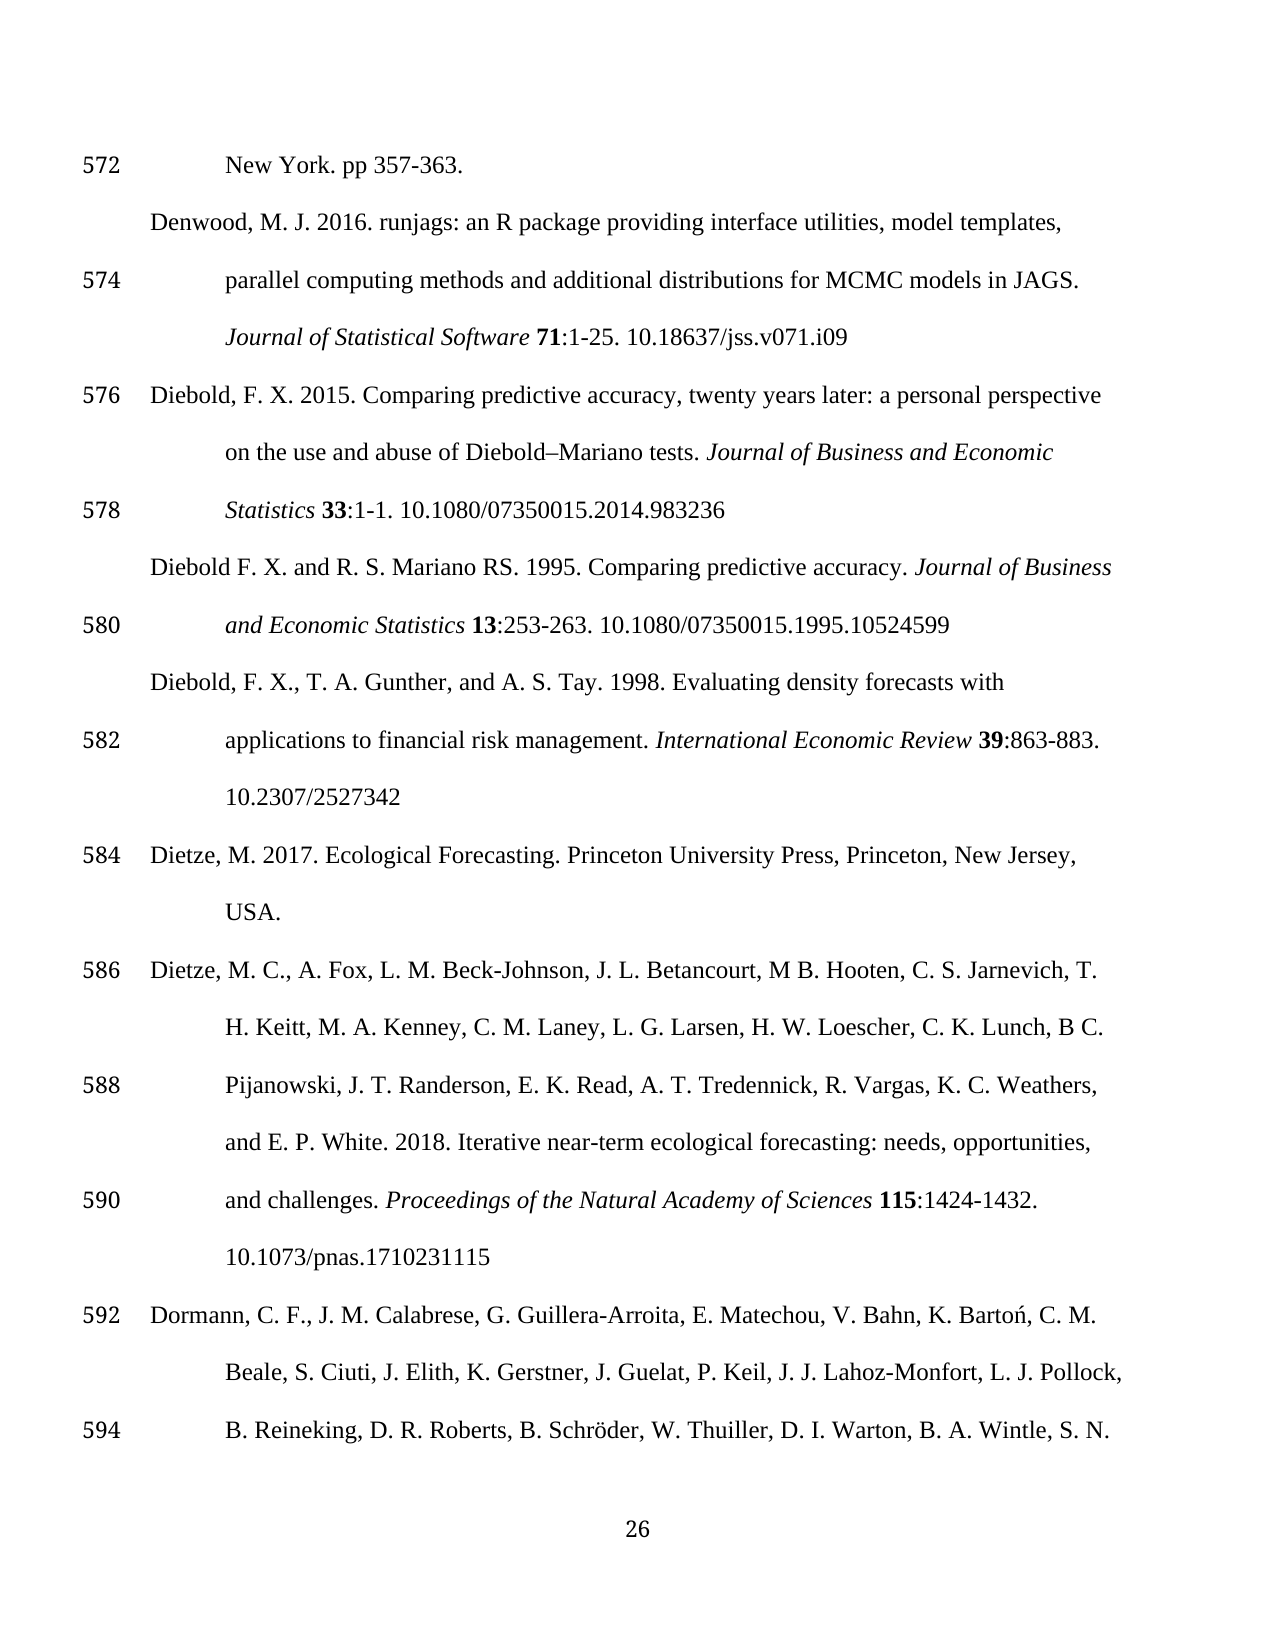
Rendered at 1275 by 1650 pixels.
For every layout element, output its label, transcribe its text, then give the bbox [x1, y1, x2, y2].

text Diebold, F. X. 2015. Comparing predictive accuracy, twenty years later: a personal perspective on the use and abuse of Diebold–Mariano tests. Journal of Business and Economic Statistics 33:1-1. 10.1080/07350015.2014.983236 [150, 380, 1125, 524]
text Dietze, M. C., A. Fox, L. M. Beck-Johnson, J. L. Betancourt, M B. Hooten, C. S. Jarnevich, T. H. Keitt, M. A. Kenney, C. M. Laney, L. G. Larsen, H. W. Loescher, C. K. Lunch, B C. Pijanowski, J. T. Randerson, E. K. Read, A. T. Tredennick, R. Vargas, K. C. Weathers, and E. P. White. 2018. Iterative near-term ecological forecasting: needs, opportunities, and challenges. Proceedings of the Natural Academy of Sciences 115:1424-1432. 10.1073/pnas.1710231115 [150, 955, 1125, 1271]
text Dietze, M. 2017. Ecological Forecasting. Princeton University Press, Princeton, New Jersey, USA. [150, 840, 1125, 926]
text Denwood, M. J. 2016. runjags: an R package providing interface utilities, model templates, parallel computing methods and additional distributions for MCMC models in JAGS. Journal of Statistical Software 71:1-25. 10.18637/jss.v071.i09 [150, 207, 1125, 351]
text Diebold, F. X., T. A. Gunther, and A. S. Tay. 1998. Evaluating density forecasts with applications to financial risk management. International Economic Review 39:863-883. 10.2307/2527342 [150, 667, 1125, 811]
text Diebold F. X. and R. S. Mariano RS. 1995. Comparing predictive accuracy. Journal of Business and Economic Statistics 13:253-263. 10.1080/07350015.1995.10524599 [150, 552, 1125, 639]
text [150, 150, 1125, 179]
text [150, 1300, 1125, 1444]
